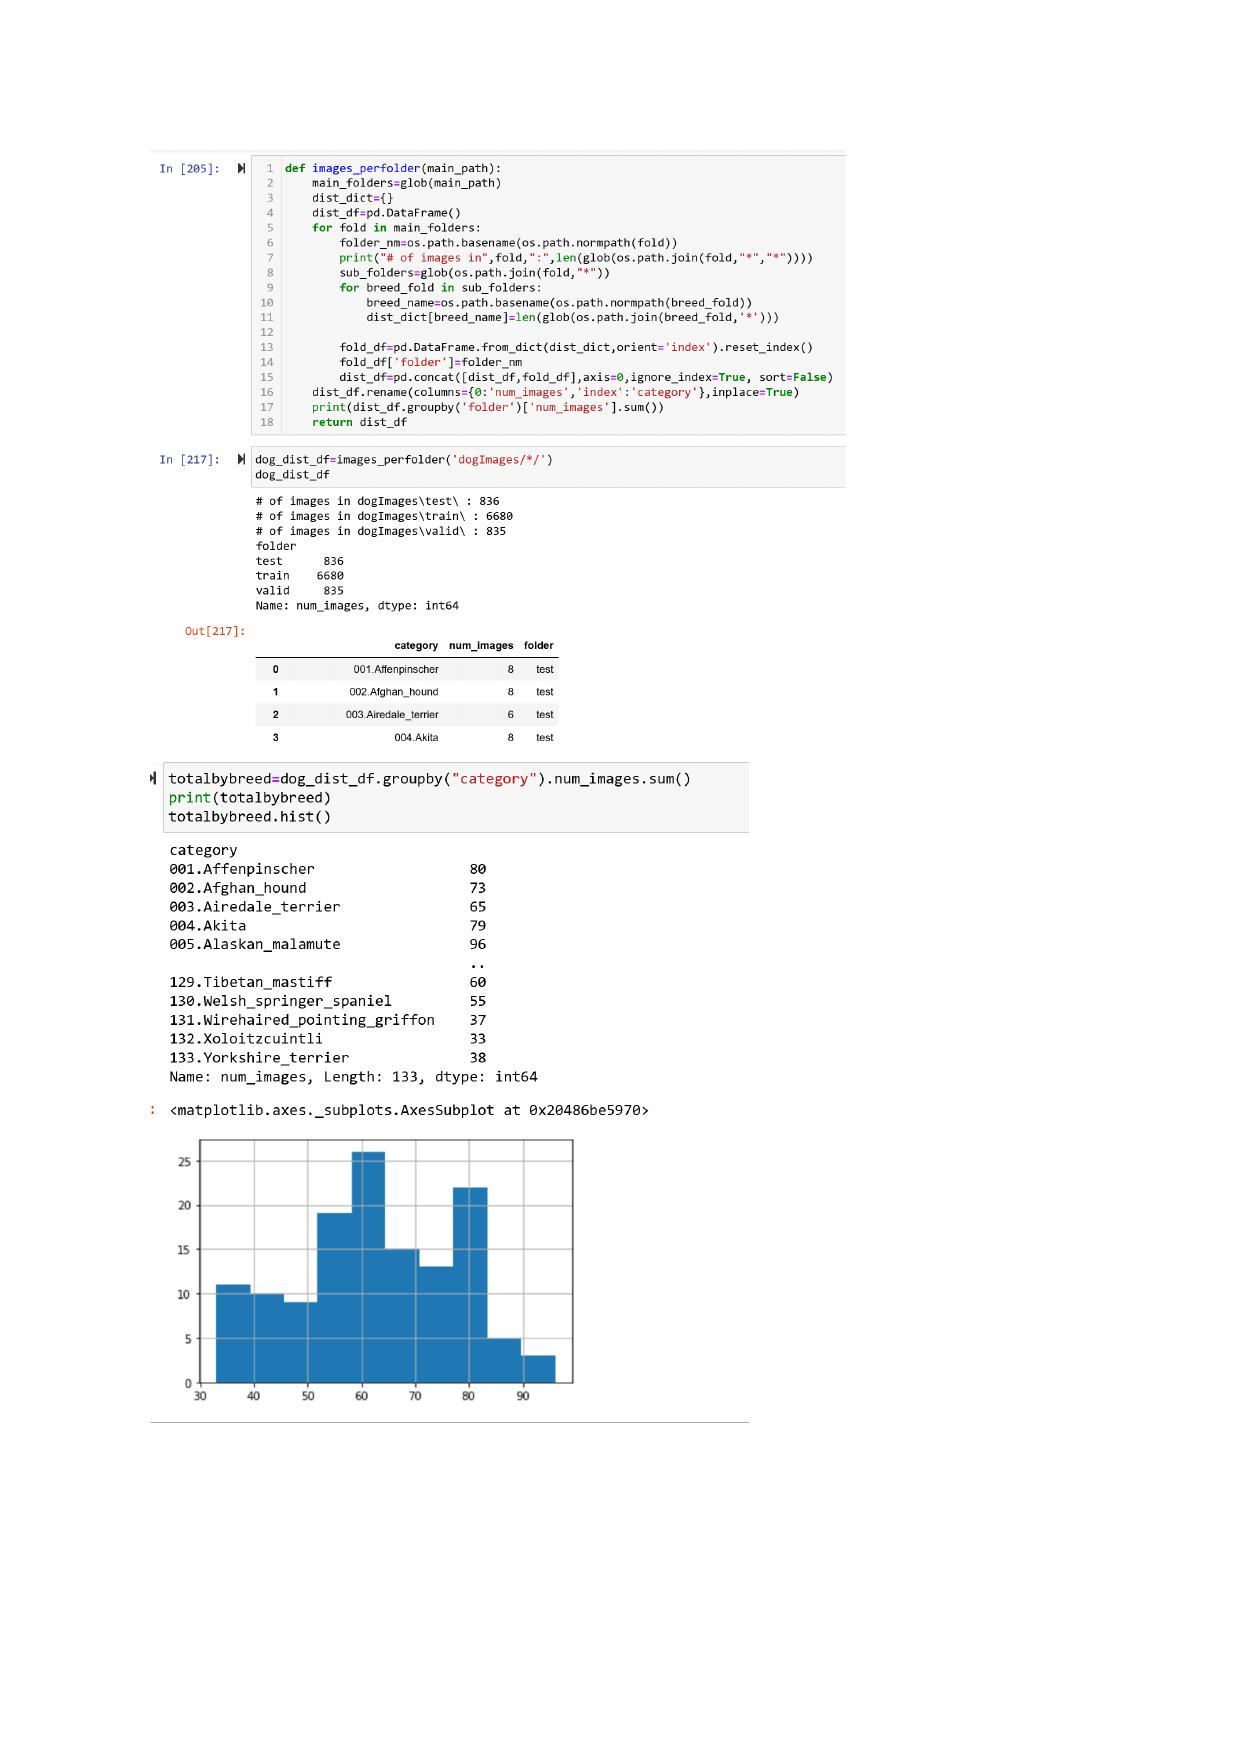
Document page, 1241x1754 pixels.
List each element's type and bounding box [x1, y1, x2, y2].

picture [150, 762, 749, 1425]
picture [150, 150, 846, 744]
